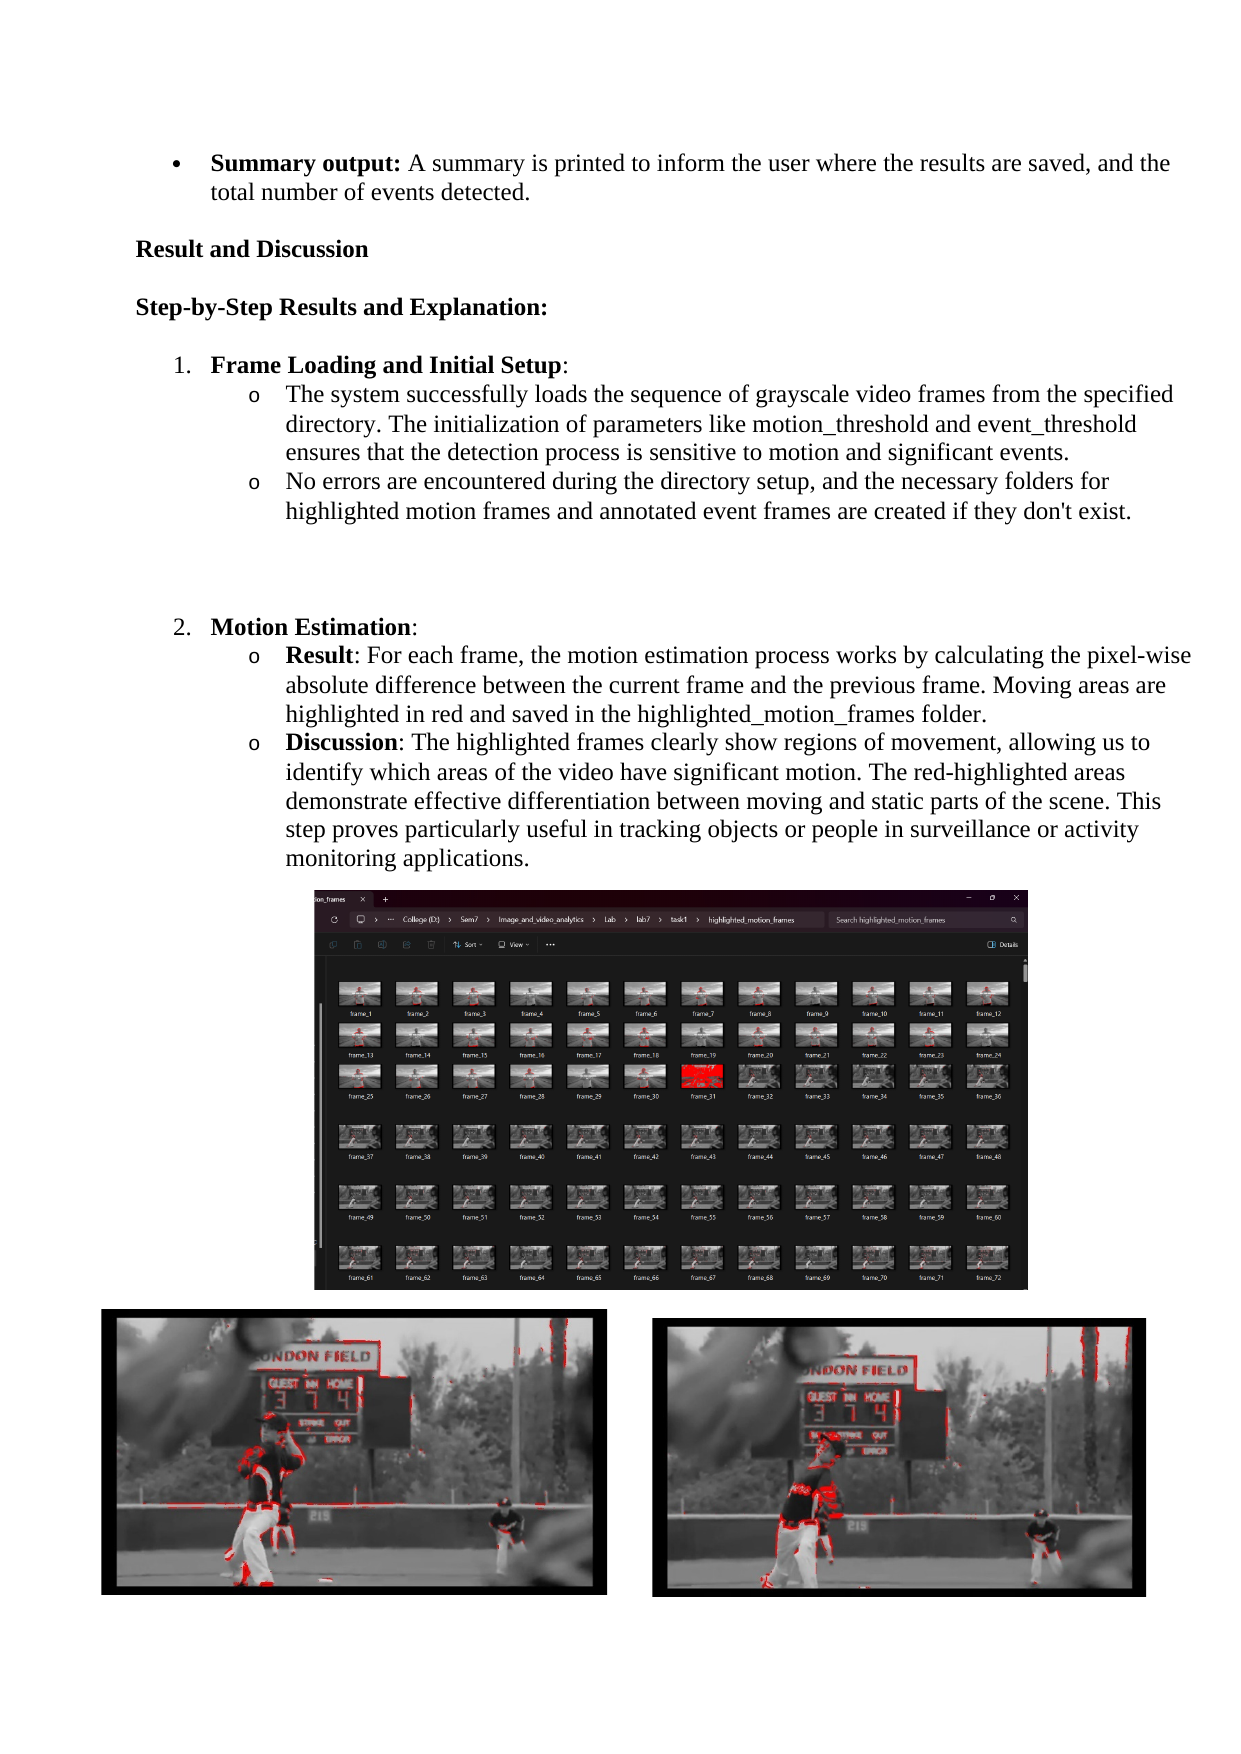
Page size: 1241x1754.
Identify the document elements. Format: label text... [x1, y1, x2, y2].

list Result: For each frame, the motion estimation process works by calculating the pixel-wise absolute difference between the current frame and the previous frame. Moving areas are highlighted in red and saved in the highlighted_motion_frames folder. [248, 640, 1207, 727]
picture [652, 1318, 1147, 1597]
picture [101, 1309, 608, 1595]
list Discussion: The highlighted frames clearly show regions of movement, allowing us to identify which areas of the video have significant motion. The red-highlighted areas demonstrate effective differentiation between moving and static parts of the scene. This step proves particularly useful in tracking objects or people in surveillance or activity monitoring applications. [248, 727, 1207, 872]
list Summary output: A summary is printed to inform the user where the results are saved, and the total number of events detected. [173, 148, 1207, 205]
list Motion Estimation: [173, 612, 1207, 640]
list No errors are encountered during the directory setup, and the necessary folders for highlighted motion frames and annotated event frames are created if they don't exist. [248, 466, 1207, 524]
text Step-by-Step Results and Explanation: [135, 292, 1207, 321]
list The system successfully loads the sequence of grayscale video frames from the specified directory. The initialization of parameters like motion_threshold and event_threshold ensures that the detection process is sensitive to motion and significant events. [248, 379, 1207, 466]
list Frame Loading and Initial Setup: [173, 350, 1207, 379]
text Result and Discussion [135, 234, 1207, 263]
picture [314, 890, 1028, 1290]
